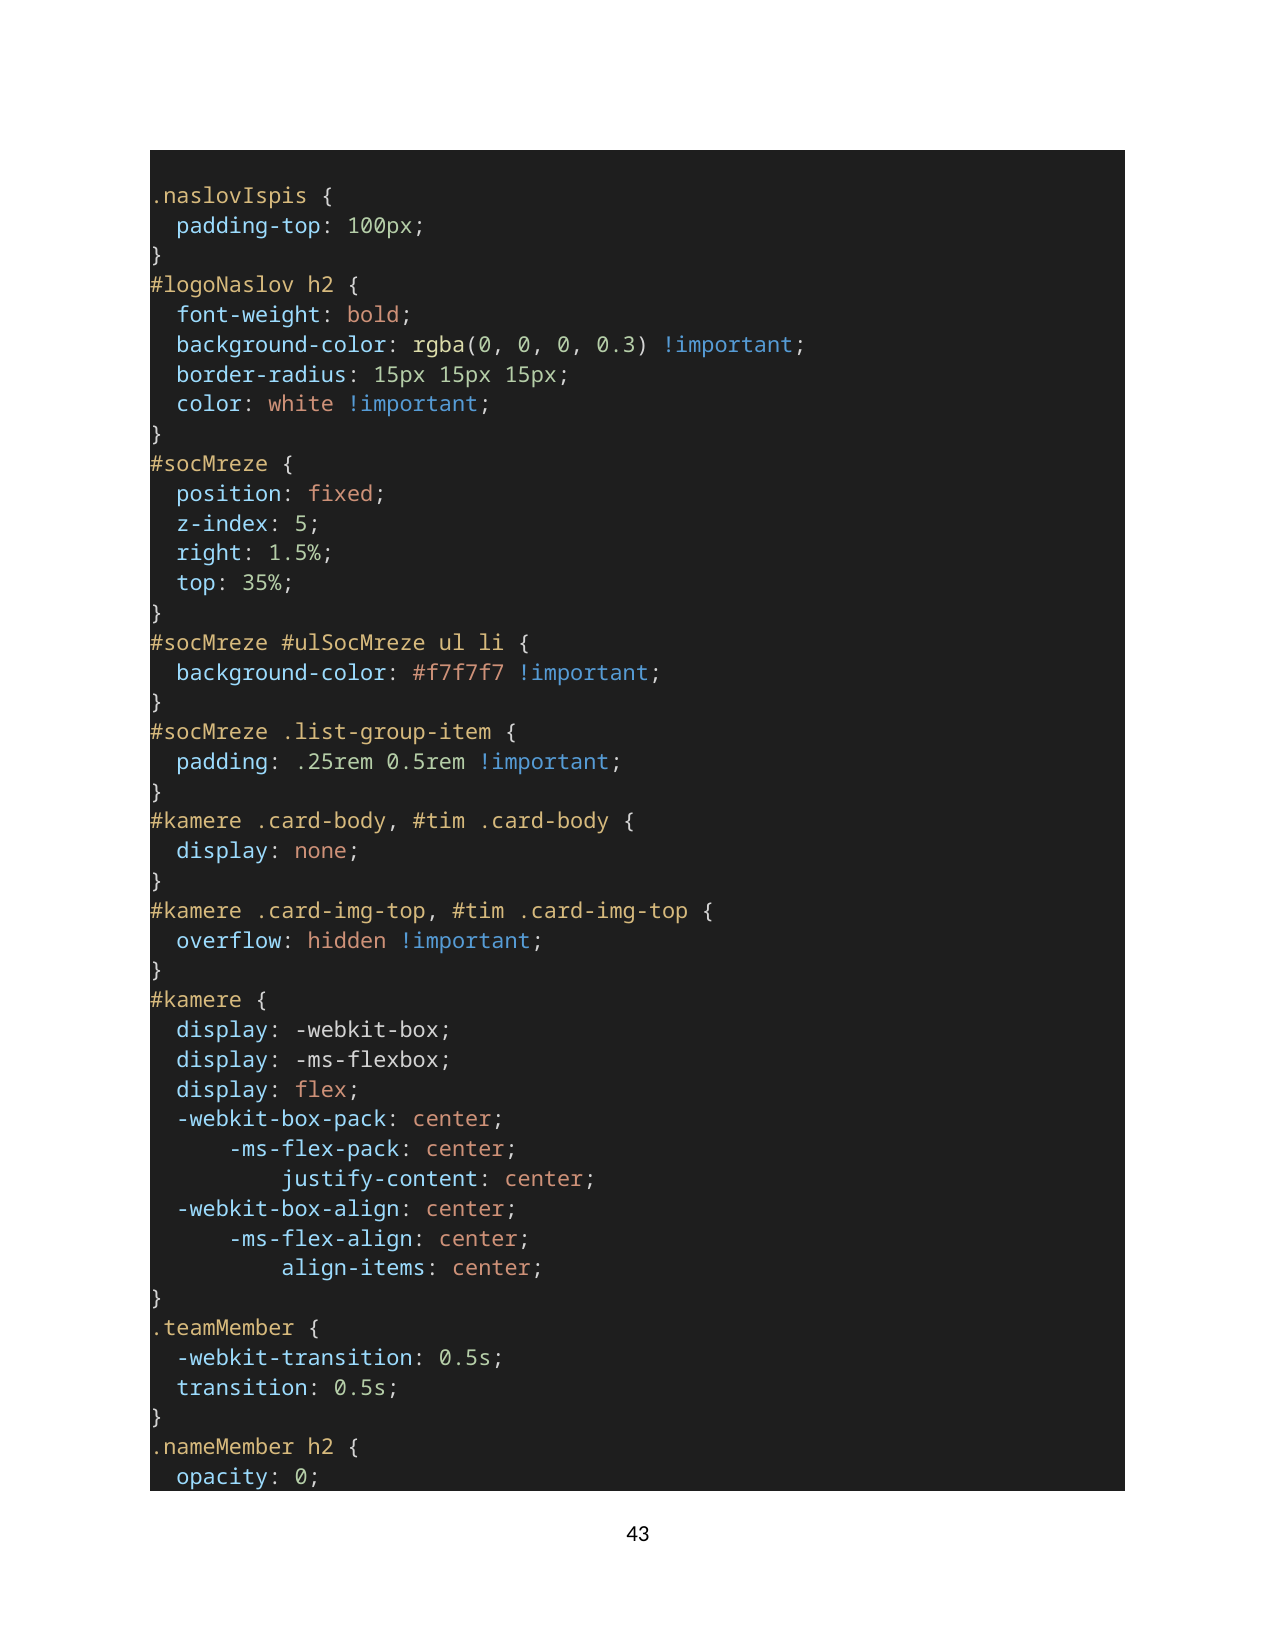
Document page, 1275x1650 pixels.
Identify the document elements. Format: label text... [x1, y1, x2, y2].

text background-color: rgba(0, 0, 0, 0.3) !important; [150, 329, 1125, 358]
text } [150, 865, 1125, 895]
text right: 1.5%; [150, 537, 1125, 567]
text padding-top: 100px; [150, 209, 1125, 239]
text .naslovIspis { [150, 180, 1125, 209]
text } [150, 1282, 1125, 1312]
text z-index: 5; [150, 507, 1125, 537]
text display: flex; [150, 1073, 1125, 1103]
text #socMreze #ulSocMreze ul li { [150, 627, 1125, 656]
text top: 35%; [150, 567, 1125, 597]
text font-weight: bold; [150, 299, 1125, 329]
text -ms-flex-align: center; [150, 1222, 1125, 1252]
text justify-content: center; [150, 1163, 1125, 1193]
text .teamMember { [150, 1312, 1125, 1342]
text position: fixed; [150, 478, 1125, 507]
text -ms-flex-pack: center; [150, 1133, 1125, 1163]
text #socMreze .list-group-item { [150, 716, 1125, 746]
text background-color: #f7f7f7 !important; [150, 656, 1125, 686]
text display: -ms-flexbox; [150, 1044, 1125, 1073]
text #logoNaslov h2 { [150, 269, 1125, 299]
text transition: 0.5s; [150, 1371, 1125, 1401]
text } [150, 954, 1125, 984]
text #kamere { [150, 984, 1125, 1014]
text -webkit-transition: 0.5s; [150, 1342, 1125, 1371]
text -webkit-box-align: center; [150, 1193, 1125, 1222]
text padding: .25rem 0.5rem !important; [150, 746, 1125, 776]
text } [150, 597, 1125, 627]
text #kamere .card-body, #tim .card-body { [150, 805, 1125, 835]
text -webkit-box-pack: center; [150, 1103, 1125, 1133]
text border-radius: 15px 15px 15px; [150, 358, 1125, 388]
text } [150, 686, 1125, 716]
text #kamere .card-img-top, #tim .card-img-top { [150, 895, 1125, 924]
text .nameMember h2 { [150, 1431, 1125, 1461]
text display: none; [150, 835, 1125, 865]
text display: -webkit-box; [150, 1014, 1125, 1044]
text overflow: hidden !important; [150, 924, 1125, 954]
text opacity: 0; [150, 1461, 1125, 1491]
text color: white !important; [150, 388, 1125, 418]
text align-items: center; [150, 1252, 1125, 1282]
text } [150, 239, 1125, 269]
text } [150, 418, 1125, 448]
text } [150, 1401, 1125, 1431]
text #socMreze { [150, 448, 1125, 478]
text } [150, 776, 1125, 805]
